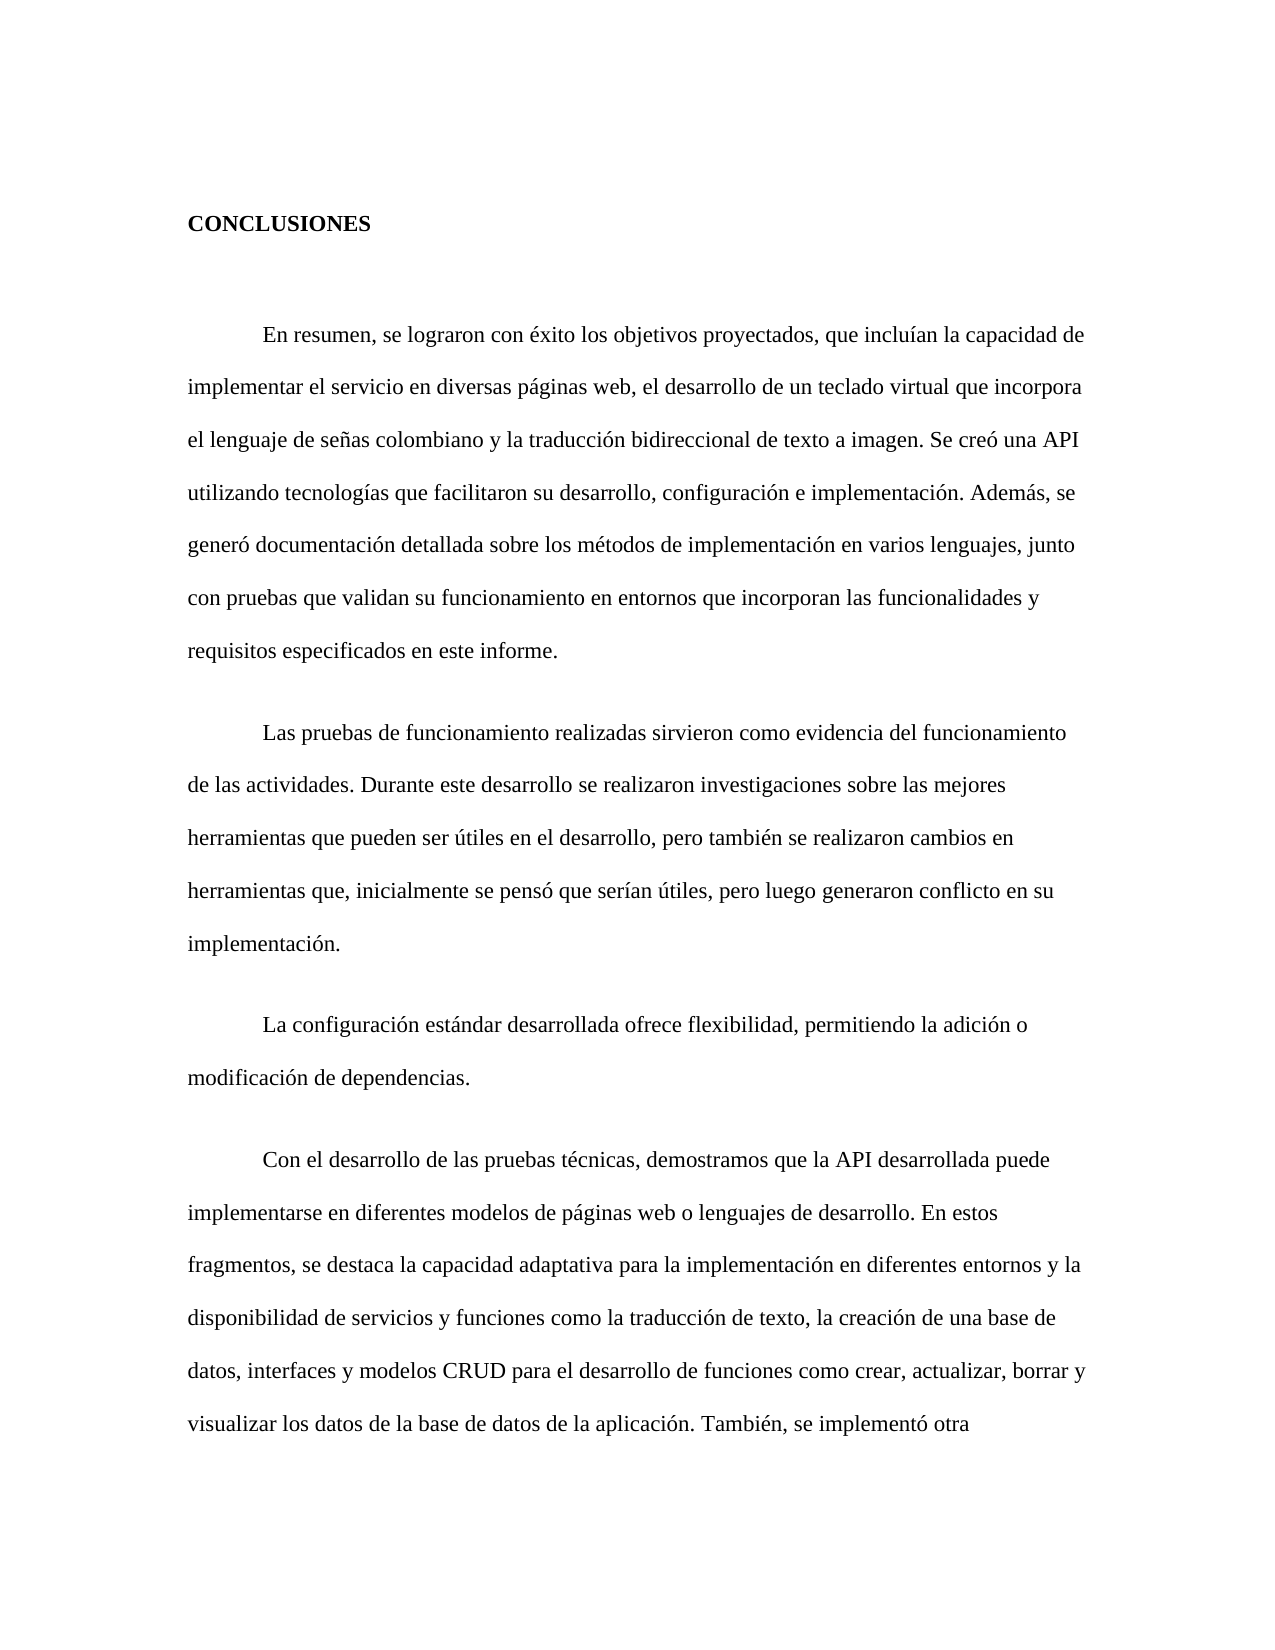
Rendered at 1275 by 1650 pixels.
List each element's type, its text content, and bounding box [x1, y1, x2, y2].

text La configuración estándar desarrollada ofrece flexibilidad, permitiendo la adición o modificación de dependencias. [187, 1011, 1087, 1091]
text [187, 1146, 1087, 1436]
subtitle CONCLUSIONES [187, 210, 1087, 236]
text En resumen, se lograron con éxito los objetivos proyectados, que incluían la capacidad de implementar el servicio en diversas páginas web, el desarrollo de un teclado virtual que incorpora el lenguaje de señas colombiano y la traducción bidireccional de texto a imagen. Se creó una API utilizando tecnologías que facilitaron su desarrollo, configuración e implementación. Además, se generó documentación detallada sobre los métodos de implementación en varios lenguajes, junto con pruebas que validan su funcionamiento en entornos que incorporan las funcionalidades y requisitos especificados en este informe. [187, 321, 1087, 663]
text Las pruebas de funcionamiento realizadas sirvieron como evidencia del funcionamiento de las actividades. Durante este desarrollo se realizaron investigaciones sobre las mejores herramientas que pueden ser útiles en el desarrollo, pero también se realizaron cambios en herramientas que, inicialmente se pensó que serían útiles, pero luego generaron conflicto en su implementación. [187, 719, 1087, 956]
